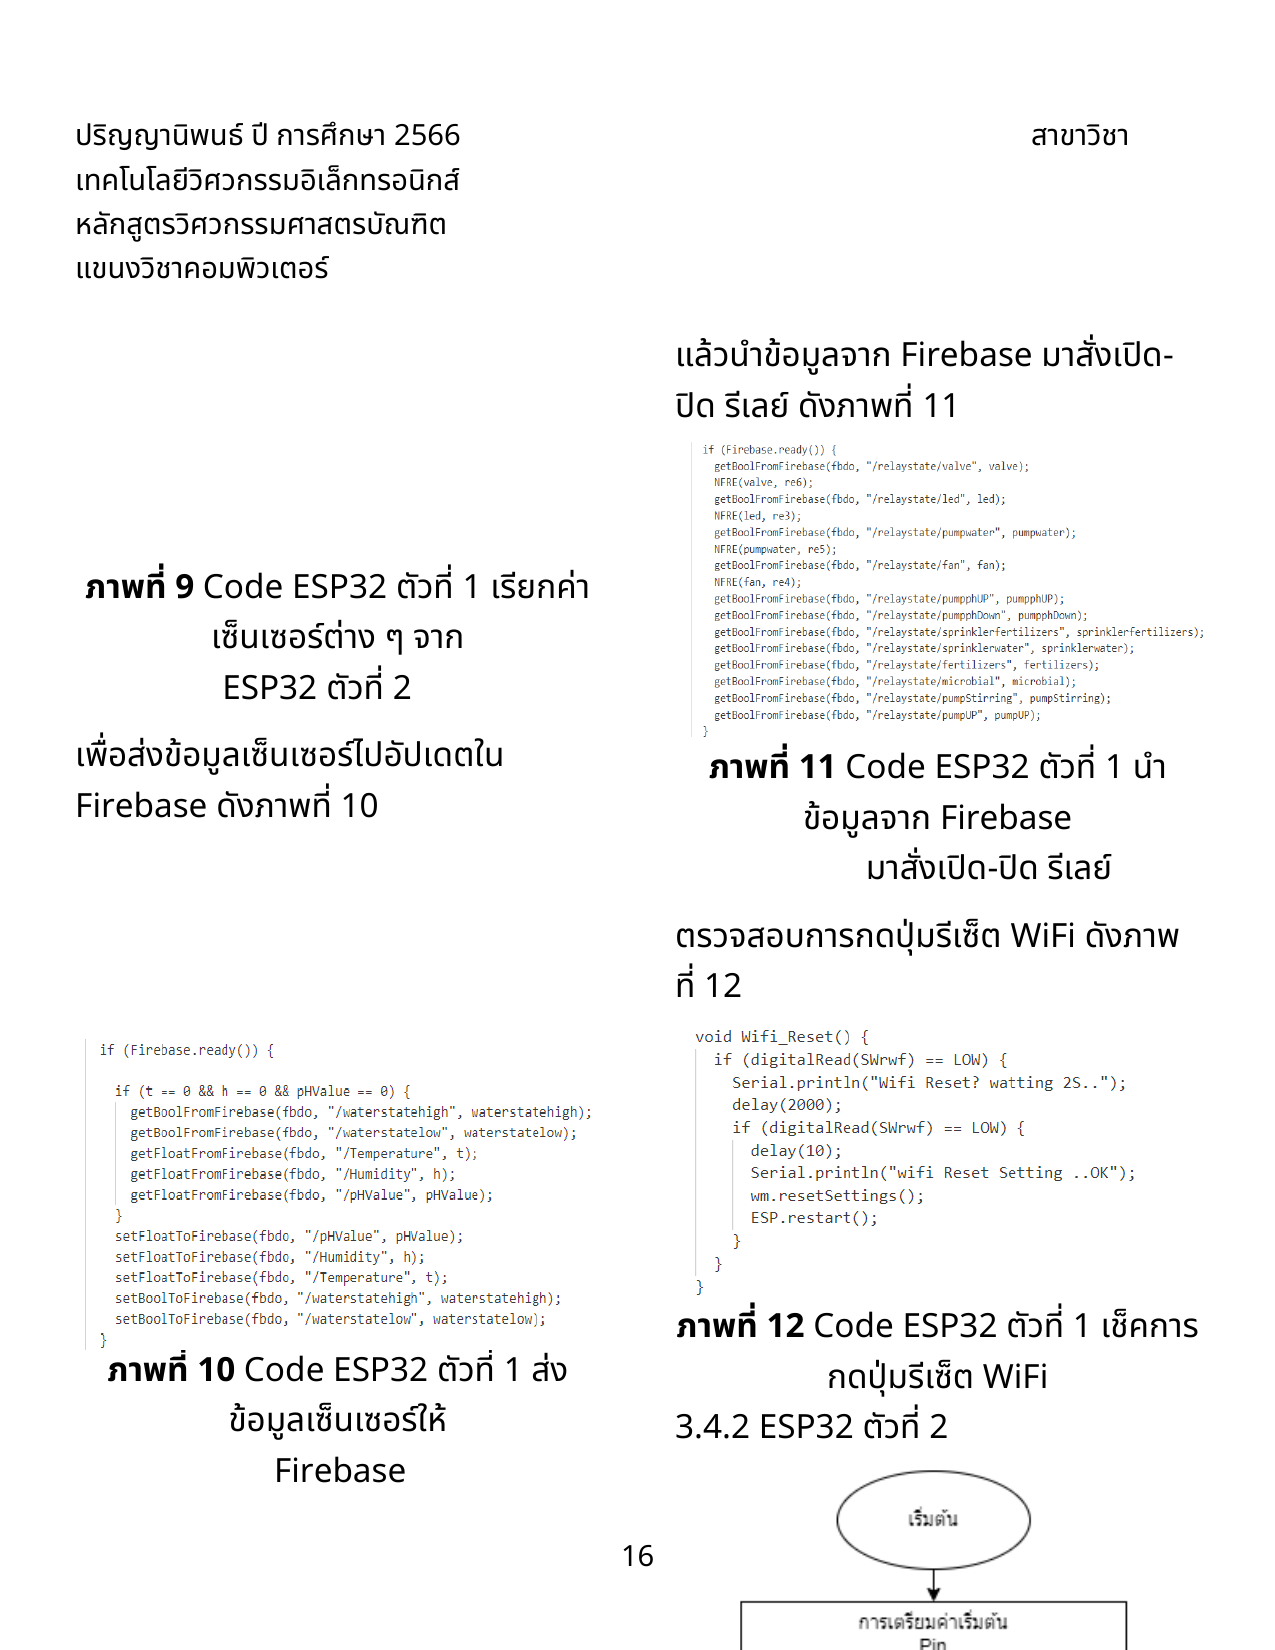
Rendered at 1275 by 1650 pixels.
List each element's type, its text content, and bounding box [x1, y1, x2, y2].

text เพื่อส่งข้อมูลเซ็นเซอร์ไปอัปเดตใน Firebase ดังภาพที่ 10 [75, 731, 600, 832]
picture [75, 1039, 592, 1350]
text มาสั่งเปิด-ปิด รีเลย์ [675, 844, 1200, 895]
text ตรวจสอบการกดปุ่มรีเซ็ต WiFi ดังภาพที่ 12 [675, 911, 1200, 1013]
text ภาพที่ 11 Code ESP32 ตัวที่ 1 นำข้อมูลจาก Firebase [675, 743, 1200, 844]
picture [675, 440, 1211, 737]
text ภาพที่ 12 Code ESP32 ตัวที่ 1 เช็คการกดปุ่มรีเซ็ต WiFi [675, 1302, 1200, 1403]
picture [739, 1470, 1174, 1650]
text แล้วนำข้อมูลจาก Firebase มาสั่งเปิด-ปิด รีเลย์ ดังภาพที่ 11 [675, 331, 1200, 432]
text ESP32 ตัวที่ 2 [75, 664, 600, 714]
picture [686, 1024, 1174, 1298]
text Firebase [75, 1447, 600, 1492]
text ภาพที่ 9 Code ESP32 ตัวที่ 1 เรียกค่าเซ็นเซอร์ต่าง ๆ จาก [75, 563, 600, 664]
text 3.4.2 ESP32 ตัวที่ 2 [675, 1403, 1200, 1454]
text ภาพที่ 10 Code ESP32 ตัวที่ 1 ส่งข้อมูลเซ็นเซอร์ให้ [75, 1346, 600, 1447]
